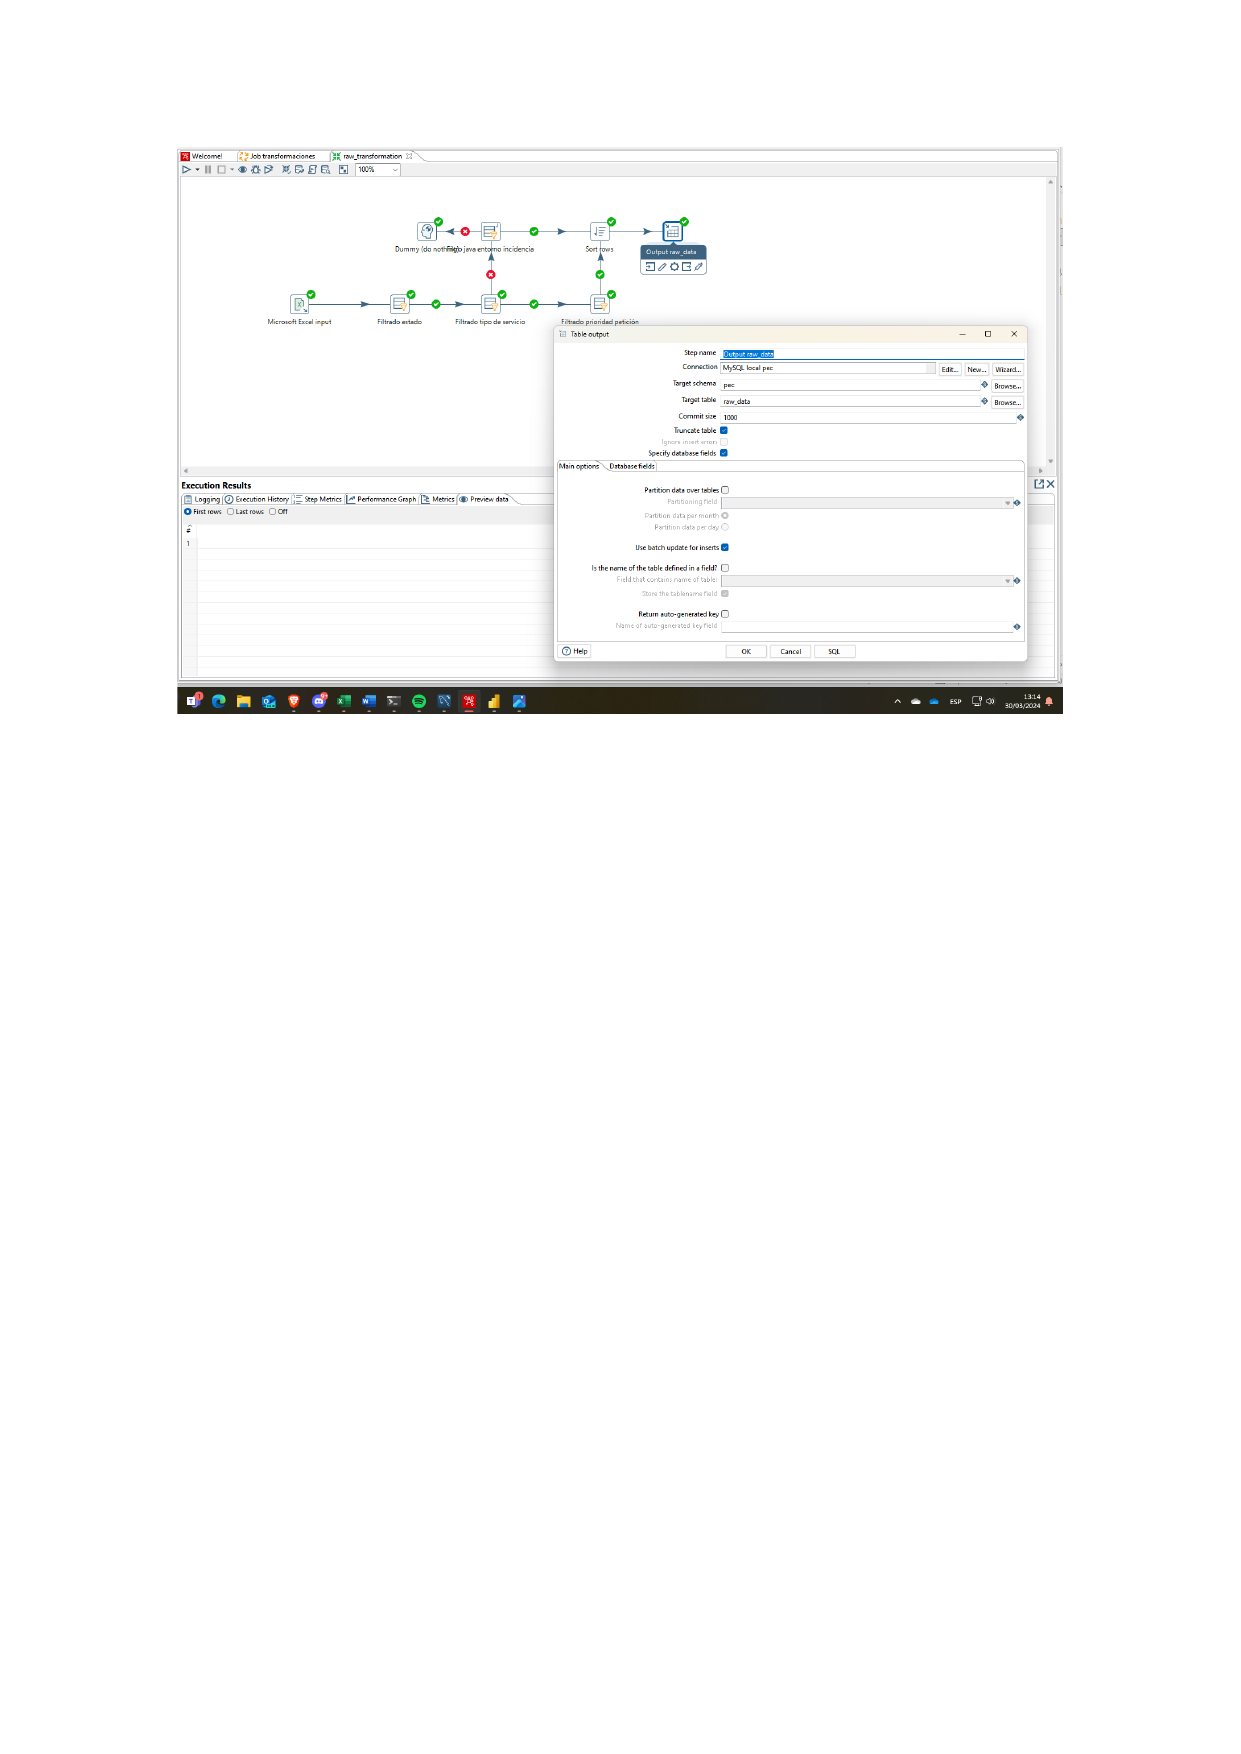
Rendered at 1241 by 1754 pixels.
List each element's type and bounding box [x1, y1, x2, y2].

picture [177, 147, 1063, 714]
